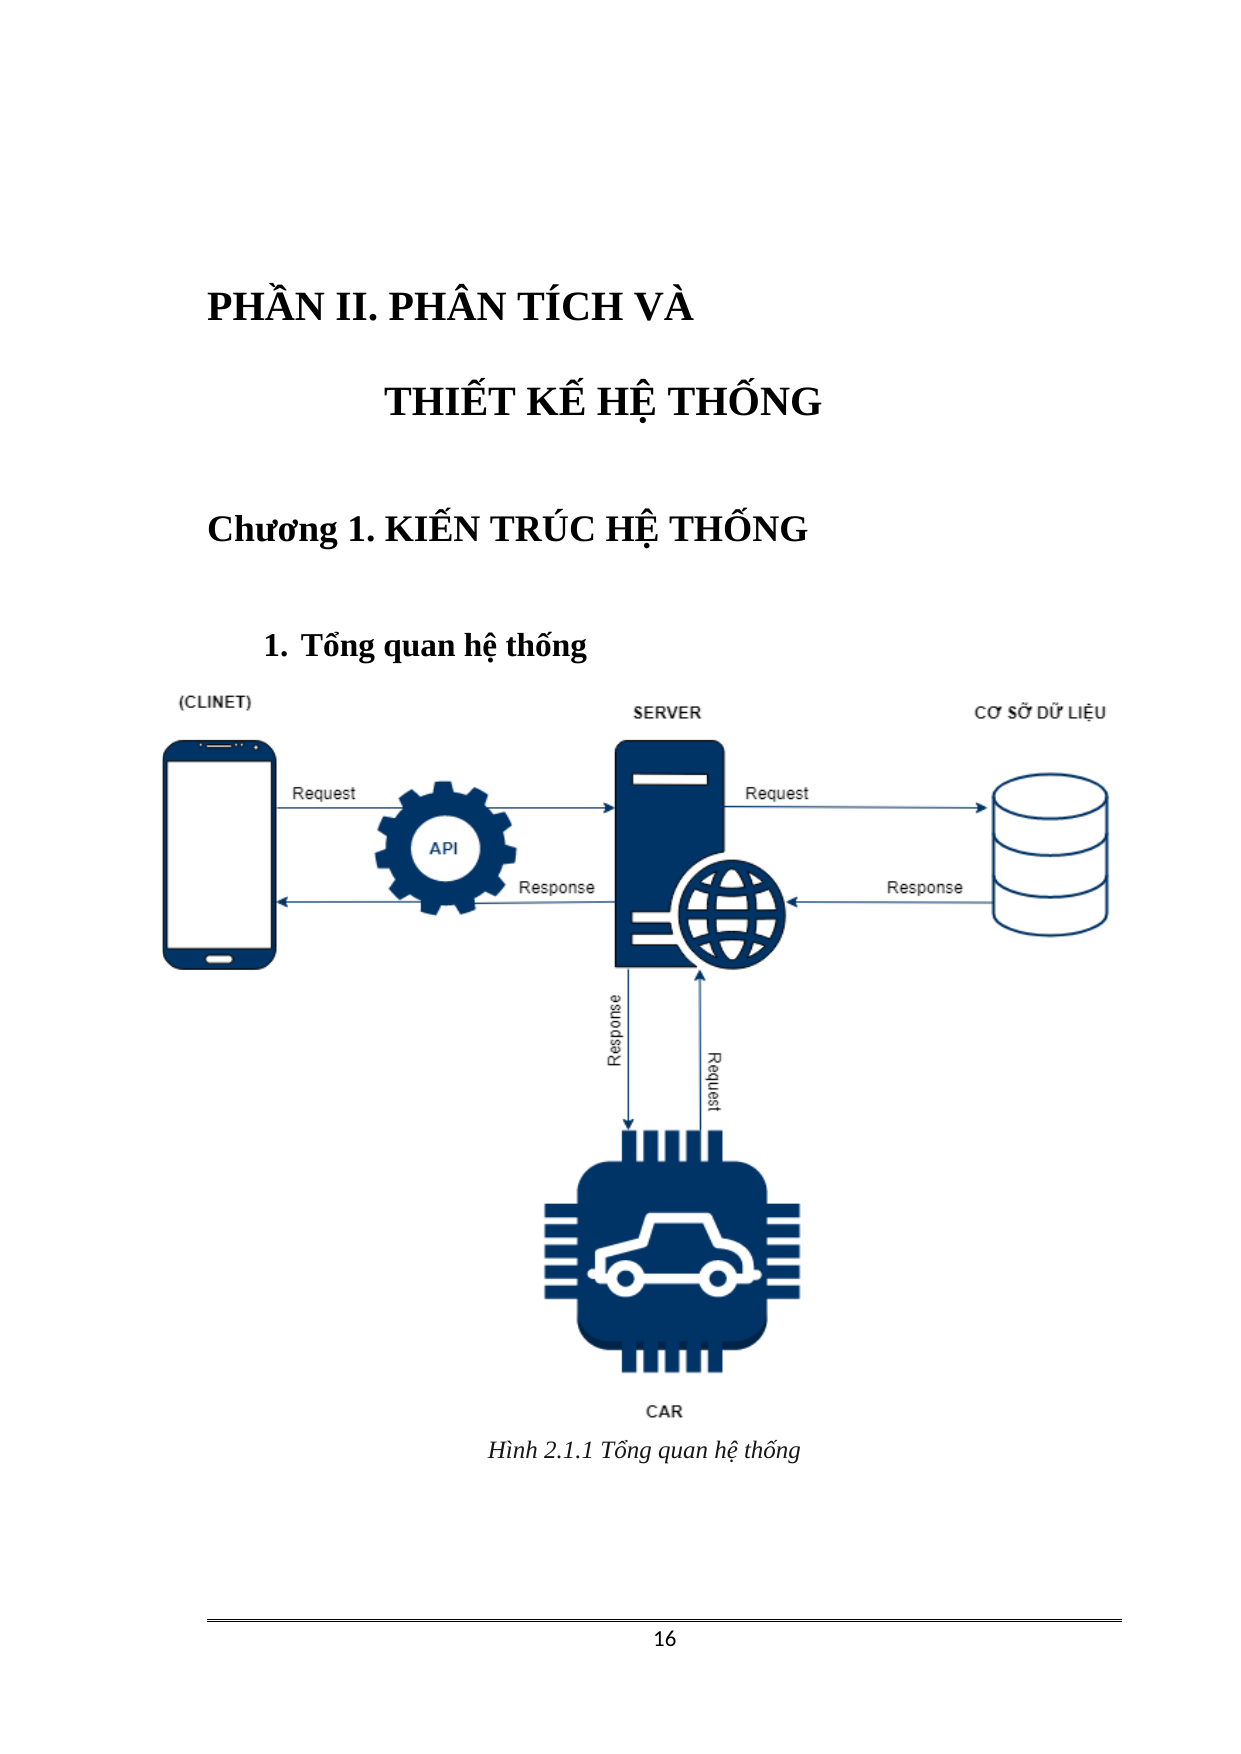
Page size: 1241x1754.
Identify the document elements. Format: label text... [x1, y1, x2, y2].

picture [162, 673, 1125, 1424]
text Chương 1. KIẾN TRÚC HỆ THỐNG [207, 506, 1122, 549]
subtitle PHẦN II. PHÂN TÍCH VÀ THIẾT KẾ HỆ THỐNG [207, 281, 1122, 425]
list Tổng quan hệ thống [263, 626, 1122, 664]
